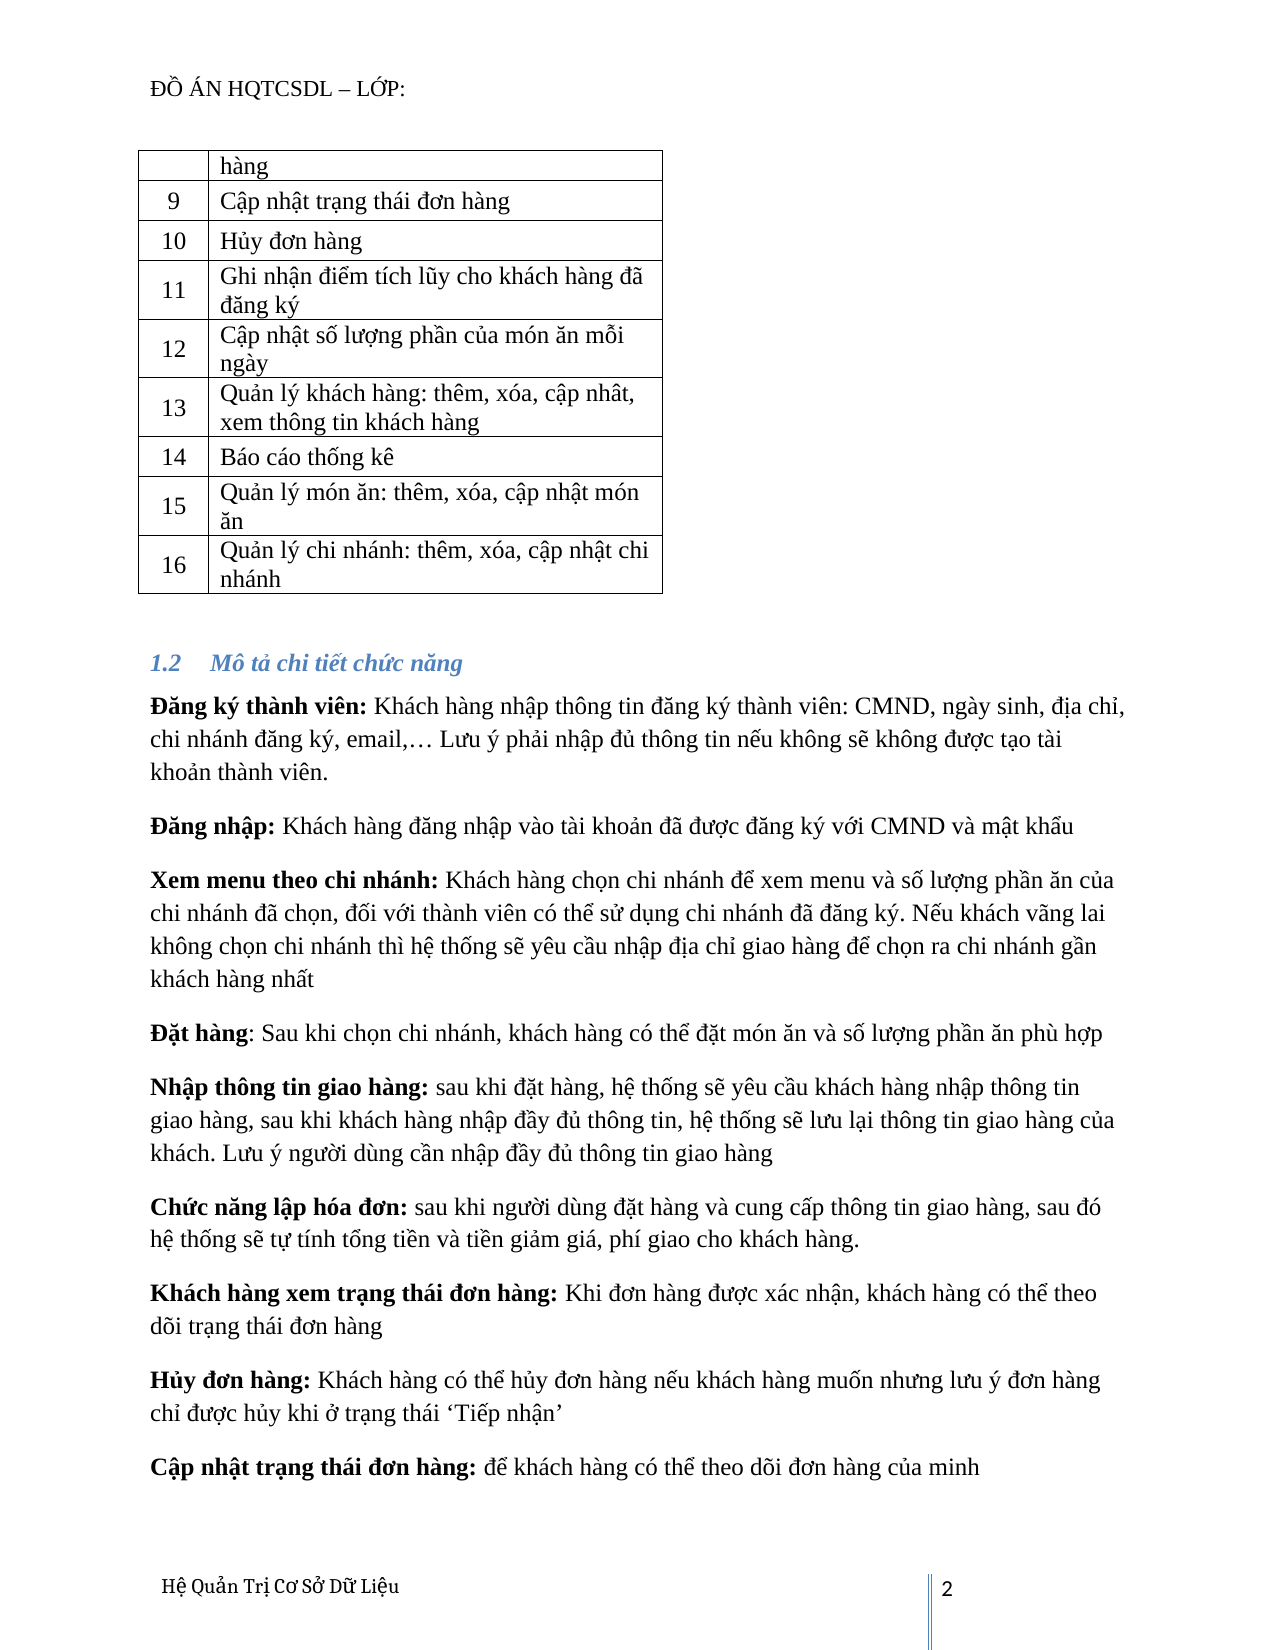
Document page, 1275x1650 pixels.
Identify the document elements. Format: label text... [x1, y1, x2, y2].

table_cell 14 [139, 437, 208, 476]
text Xem menu theo chi nhánh: Khách hàng chọn chi nhánh để xem menu và số lượng phần ăn của chi nhánh đã chọn, đối với thành viên có thể sử dụng chi nhánh đã đăng ký. Nếu khách vãng lai không chọn chi nhánh thì hệ thống sẽ yêu cầu nhập địa chỉ giao hàng để chọn ra chi nhánh gần khách hàng nhất [150, 865, 1125, 993]
text Đăng nhập: Khách hàng đăng nhập vào tài khoản đã được đăng ký với CMND và mật khẩu [150, 811, 1125, 840]
table_cell Cập nhật số lượng phần của món ăn mỗi ngày [209, 320, 662, 377]
subtitle Mô tả chi tiết chức năng [150, 648, 1125, 677]
text Nhập thông tin giao hàng: sau khi đặt hàng, hệ thống sẽ yêu cầu khách hàng nhập thông tin giao hàng, sau khi khách hàng nhập đầy đủ thông tin, hệ thống sẽ lưu lại thông tin giao hàng của khách. Lưu ý người dùng cần nhập đầy đủ thông tin giao hàng [150, 1072, 1125, 1166]
text Chức năng lập hóa đơn: sau khi người dùng đặt hàng và cung cấp thông tin giao hàng, sau đó hệ thống sẽ tự tính tổng tiền và tiền giảm giá, phí giao cho khách hàng. [150, 1192, 1125, 1253]
table_cell Quản lý chi nhánh: thêm, xóa, cập nhật chi nhánh [209, 536, 662, 593]
table_cell 16 [139, 536, 208, 593]
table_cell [209, 151, 662, 180]
table_cell 8 [139, 151, 208, 180]
table_cell 9 [139, 181, 208, 220]
text Hủy đơn hàng: Khách hàng có thể hủy đơn hàng nếu khách hàng muốn nhưng lưu ý đơn hàng chỉ được hủy khi ở trạng thái ‘Tiếp nhận’ [150, 1365, 1125, 1427]
table_cell Quản lý khách hàng: thêm, xóa, cập nhât, xem thông tin khách hàng [209, 378, 662, 436]
table_cell Quản lý món ăn: thêm, xóa, cập nhật món ăn [209, 477, 662, 534]
text Cập nhật trạng thái đơn hàng: để khách hàng có thể theo dõi đơn hàng của minh [150, 1452, 1125, 1481]
table_cell Ghi nhận điểm tích lũy cho khách hàng đã đăng ký [209, 261, 662, 319]
text Đặt hàng: Sau khi chọn chi nhánh, khách hàng có thể đặt món ăn và số lượng phần ăn phù hợp [150, 1018, 1125, 1047]
table_cell 13 [139, 378, 208, 436]
table_cell 15 [139, 477, 208, 534]
table_cell 10 [139, 221, 208, 260]
table_cell Báo cáo thống kê [209, 437, 662, 476]
table_cell Cập nhật trạng thái đơn hàng [209, 181, 662, 220]
text Đăng ký thành viên: Khách hàng nhập thông tin đăng ký thành viên: CMND, ngày sinh, địa chỉ, chi nhánh đăng ký, email,… Lưu ý phải nhập đủ thông tin nếu không sẽ không được tạo tài khoản thành viên. [150, 691, 1125, 786]
text Khách hàng xem trạng thái đơn hàng: Khi đơn hàng được xác nhận, khách hàng có thể theo dõi trạng thái đơn hàng [150, 1278, 1125, 1340]
table_cell 12 [139, 320, 208, 377]
table_cell 11 [139, 261, 208, 319]
table_cell Hủy đơn hàng [209, 221, 662, 260]
